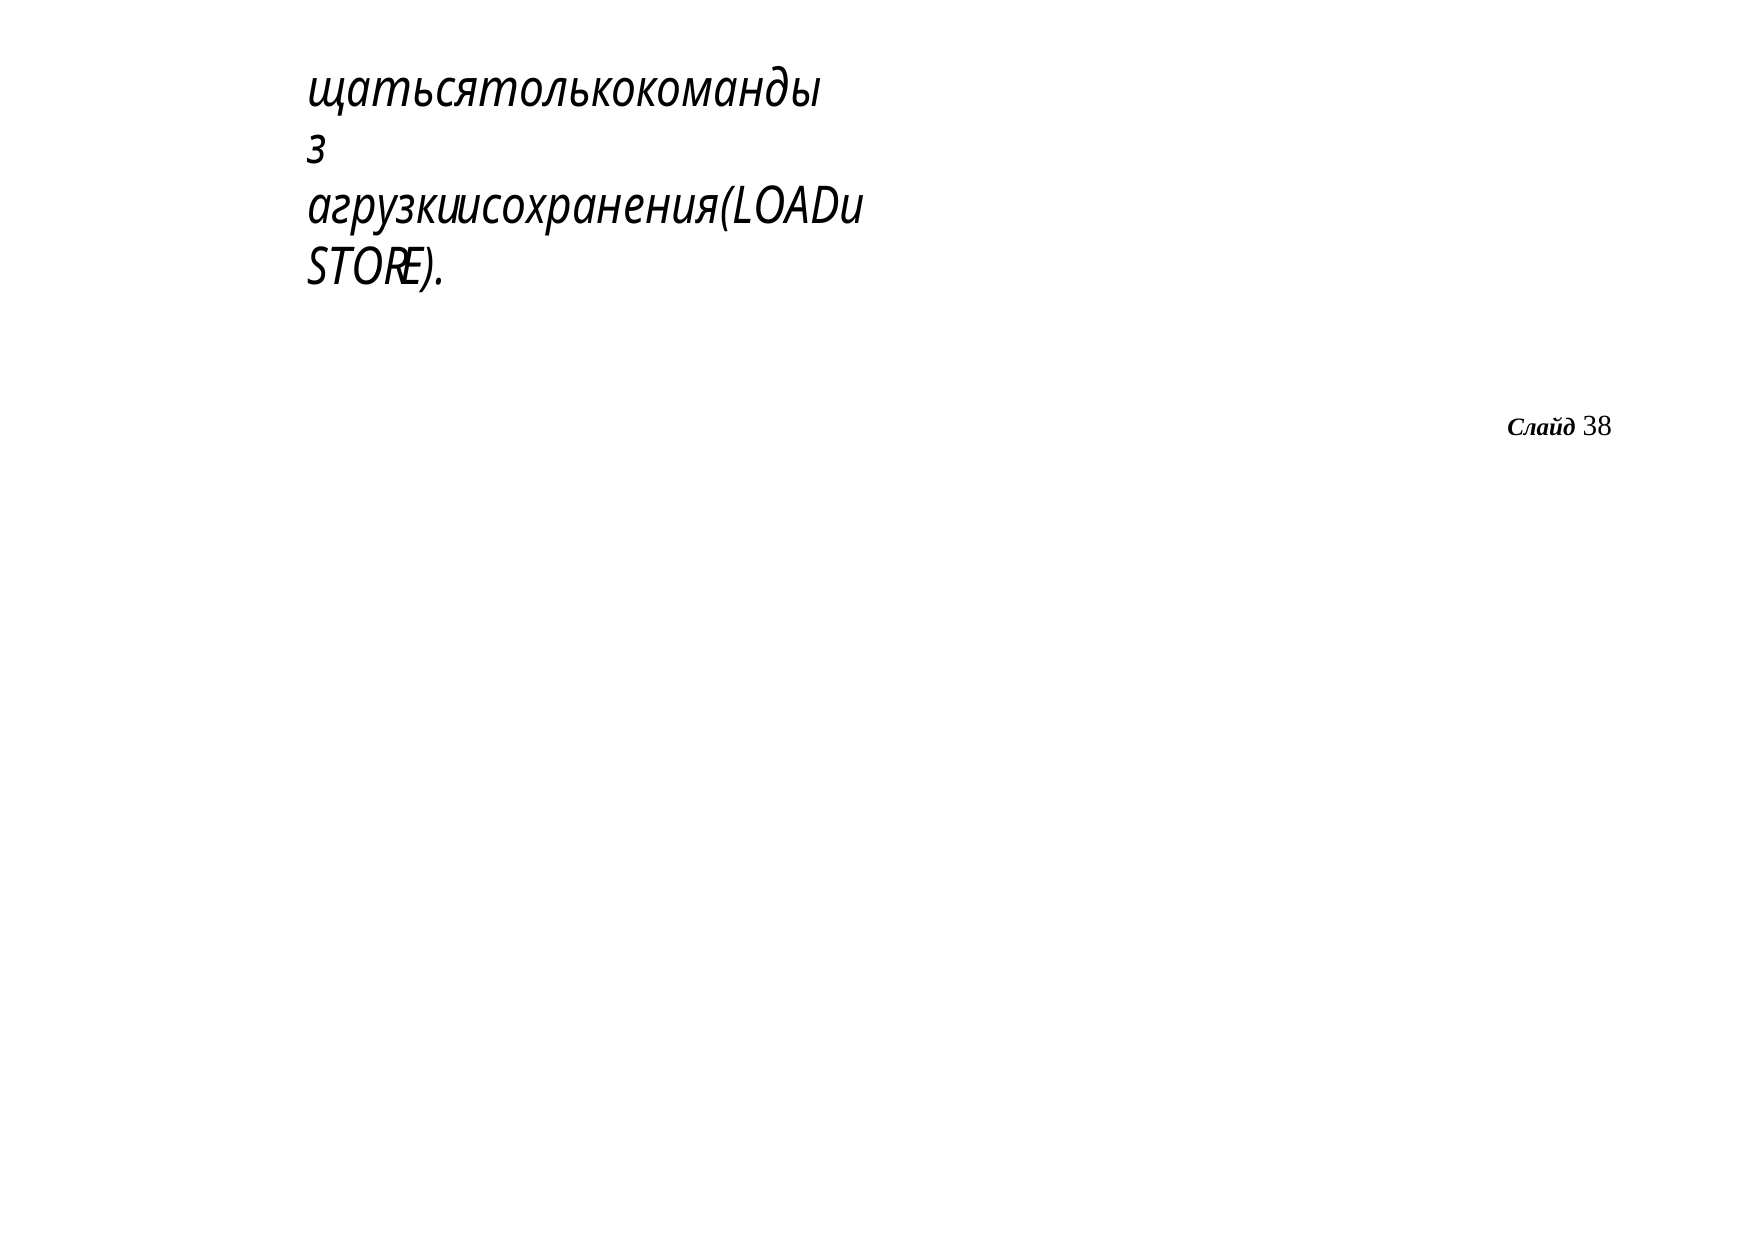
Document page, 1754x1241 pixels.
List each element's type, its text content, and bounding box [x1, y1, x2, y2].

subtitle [247, 58, 872, 299]
text Слайд 38 [133, 408, 1611, 442]
